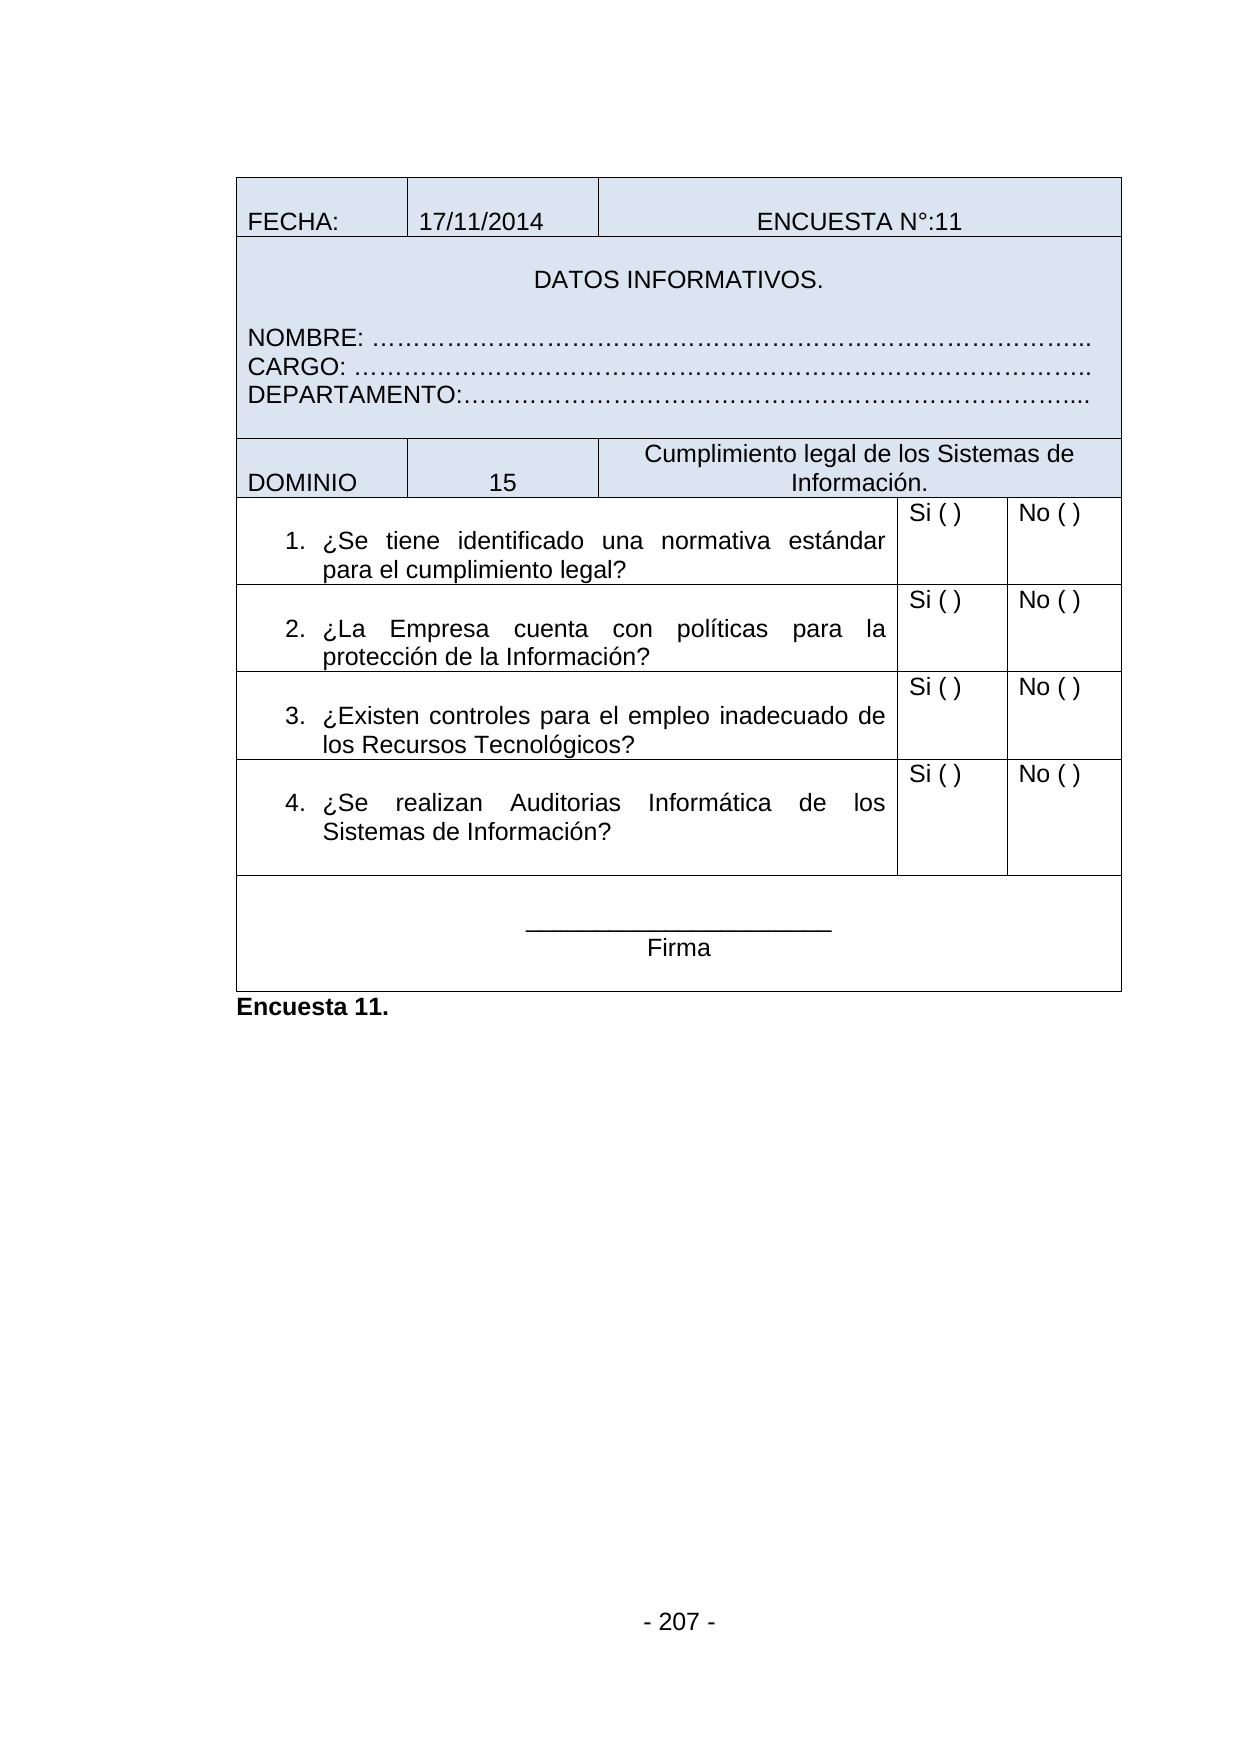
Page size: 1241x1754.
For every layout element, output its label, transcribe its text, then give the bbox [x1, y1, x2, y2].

table_cell No ( ) [1008, 498, 1121, 584]
table_cell Si ( ) [898, 672, 1007, 758]
table_cell ¿Se tiene identificado una normativa estándar para el cumplimiento legal? [237, 498, 897, 584]
table_cell Si ( ) [898, 760, 1007, 874]
table_header ENCUESTA N°:11 [599, 178, 1121, 236]
table_header FECHA: [237, 178, 407, 236]
table_cell No ( ) [1008, 760, 1121, 874]
table_cell ¿Existen controles para el empleo inadecuado de los Recursos Tecnológicos? [237, 672, 897, 758]
table_header 17/11/2014 [408, 178, 598, 236]
table_cell Cumplimiento legal de los Sistemas de Información. [599, 439, 1121, 497]
table_cell DATOS INFORMATIVOS. NOMBRE: …………………………………………………………………………... CARGO: …………………………………………………………………………….. DEPARTAMENTO:……………………………………………………………….... [237, 237, 1121, 438]
table_cell ______________________ Firma [237, 876, 1121, 991]
table_cell DOMINIO [237, 439, 407, 497]
table_cell No ( ) [1008, 585, 1121, 671]
subtitle Encuesta 11. [236, 992, 1122, 1020]
table_cell No ( ) [1008, 672, 1121, 758]
table_cell ¿Se realizan Auditorias Informática de los Sistemas de Información? [237, 760, 897, 874]
table_cell ¿La Empresa cuenta con políticas para la protección de la Información? [237, 585, 897, 671]
table_cell 15 [408, 439, 598, 497]
table_cell Si ( ) [898, 585, 1007, 671]
table_cell Si ( ) [898, 498, 1007, 584]
